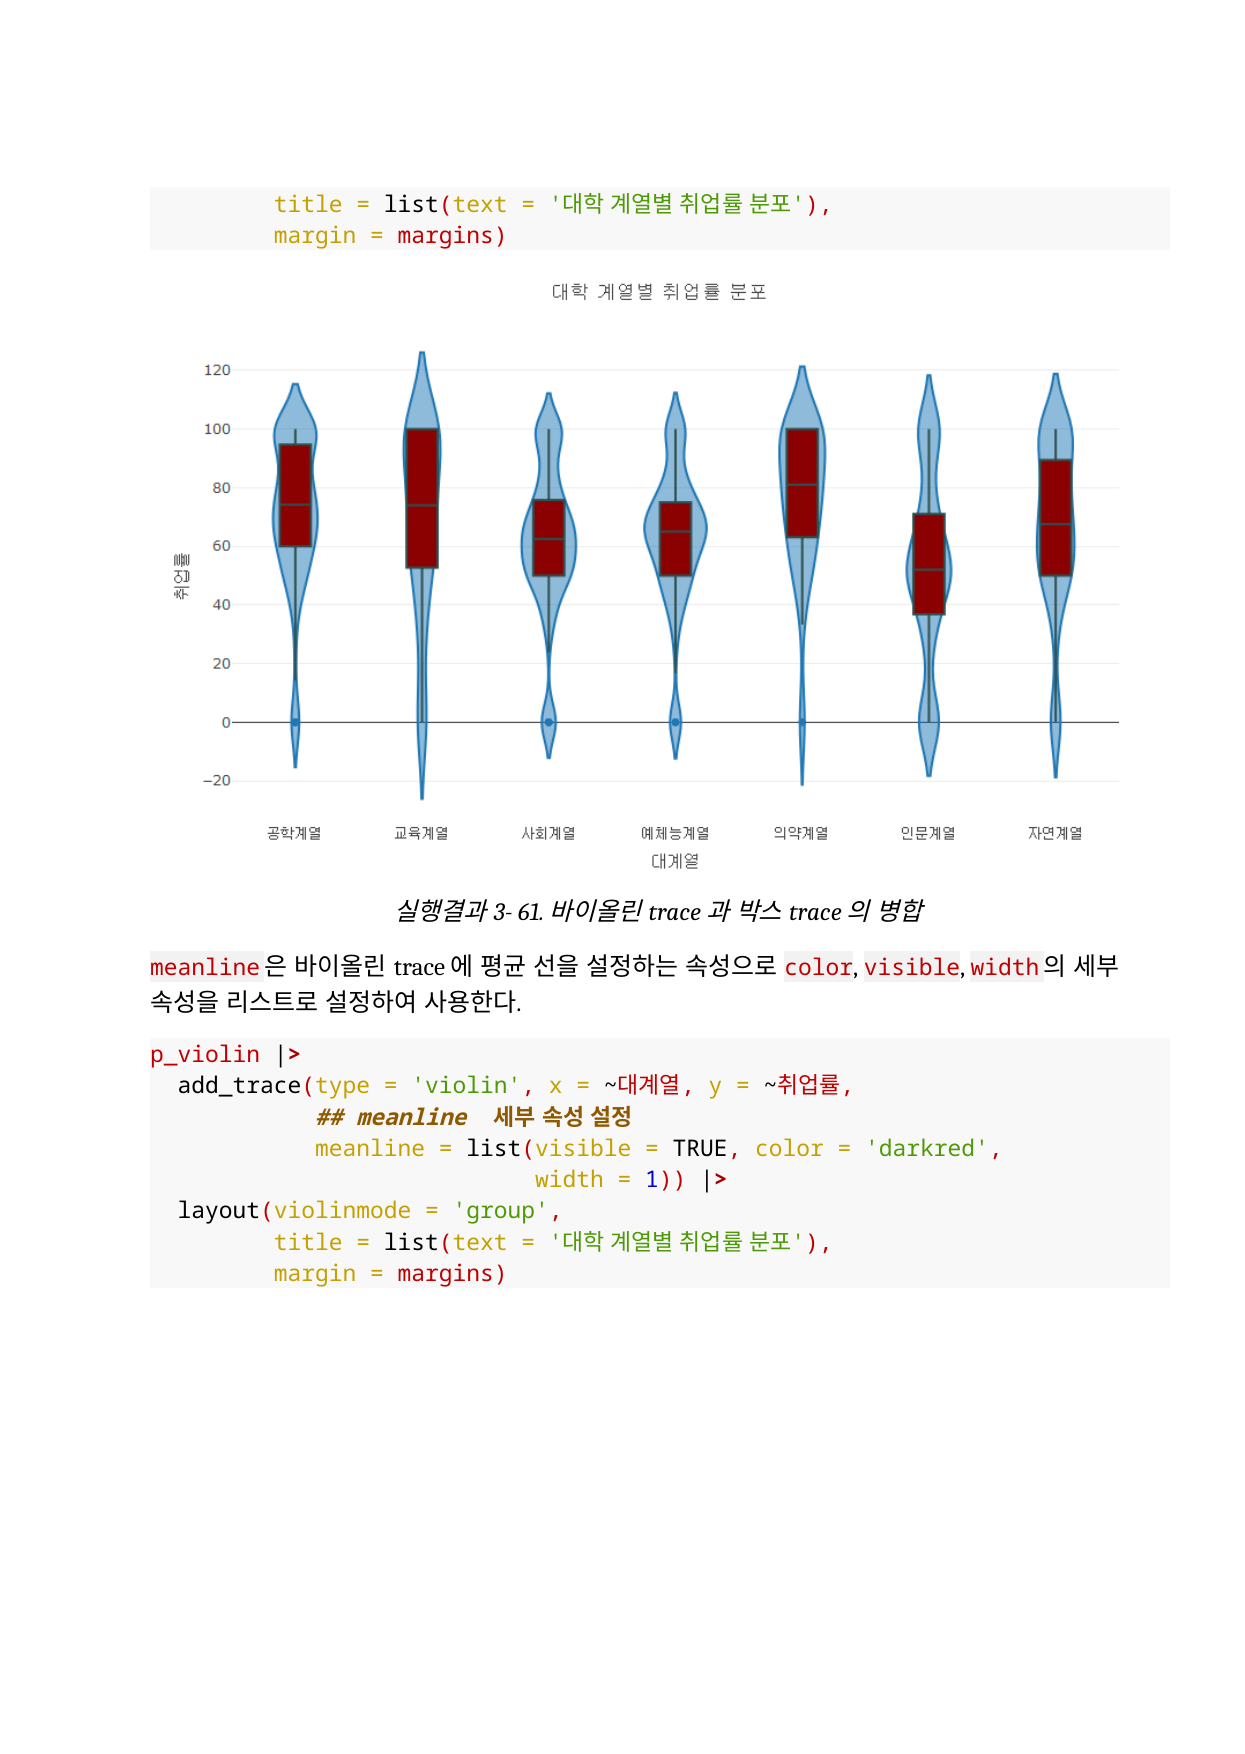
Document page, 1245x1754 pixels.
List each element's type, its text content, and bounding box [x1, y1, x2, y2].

picture [172, 270, 1148, 871]
text meanline은 바이올린 trace에 평균 선을 설정하는 속성으로 color, visible, width의 세부 속성을 리스트로 설정하여 사용한다. [150, 947, 1170, 1019]
text p_violin |> add_trace(type = 'violin', x = ~대계열, y = ~취업률, ## meanline 세부 속성 설정 meanline = list(visible = TRUE, color = 'darkred', width = 1)) |> layout(violinmode = 'group', title = list(text = '대학 계열별 취업률 분포'), margin = margins) [301, 1038, 1170, 1288]
text 실행결과 3- 61. 바이올린 trace과 박스 trace의 병합 [150, 892, 1170, 928]
